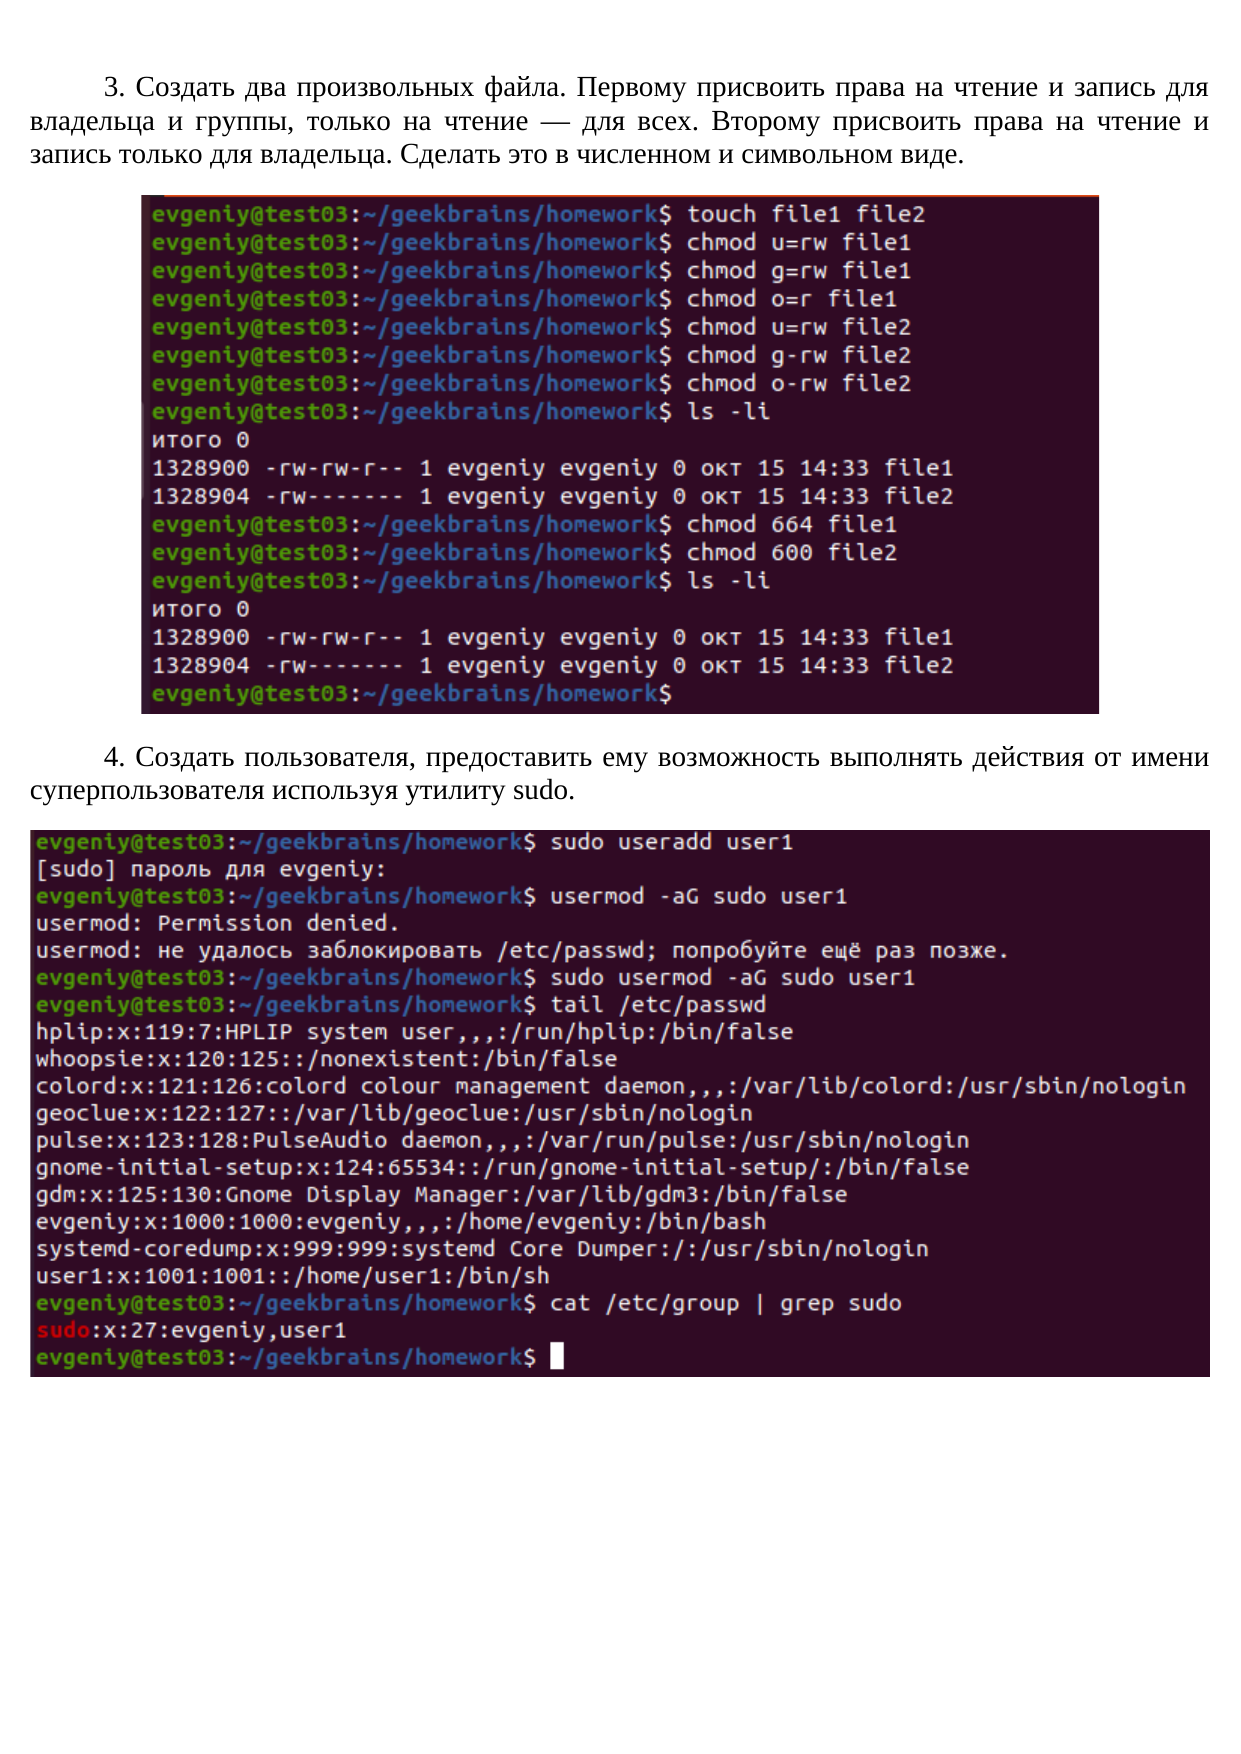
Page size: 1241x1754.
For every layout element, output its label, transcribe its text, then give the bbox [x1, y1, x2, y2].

text 4. Создать пользователя, предоставить ему возможность выполнять действия от имени суперпользователя используя утилиту sudo. [29, 739, 1211, 806]
picture [141, 195, 1100, 714]
text 3. Создать два произвольных файла. Первому присвоить права на чтение и запись для владельца и группы, только на чтение — для всех. Второму присвоить права на чтение и запись только для владельца. Сделать это в численном и символьном виде. [29, 69, 1211, 170]
picture [30, 830, 1210, 1377]
